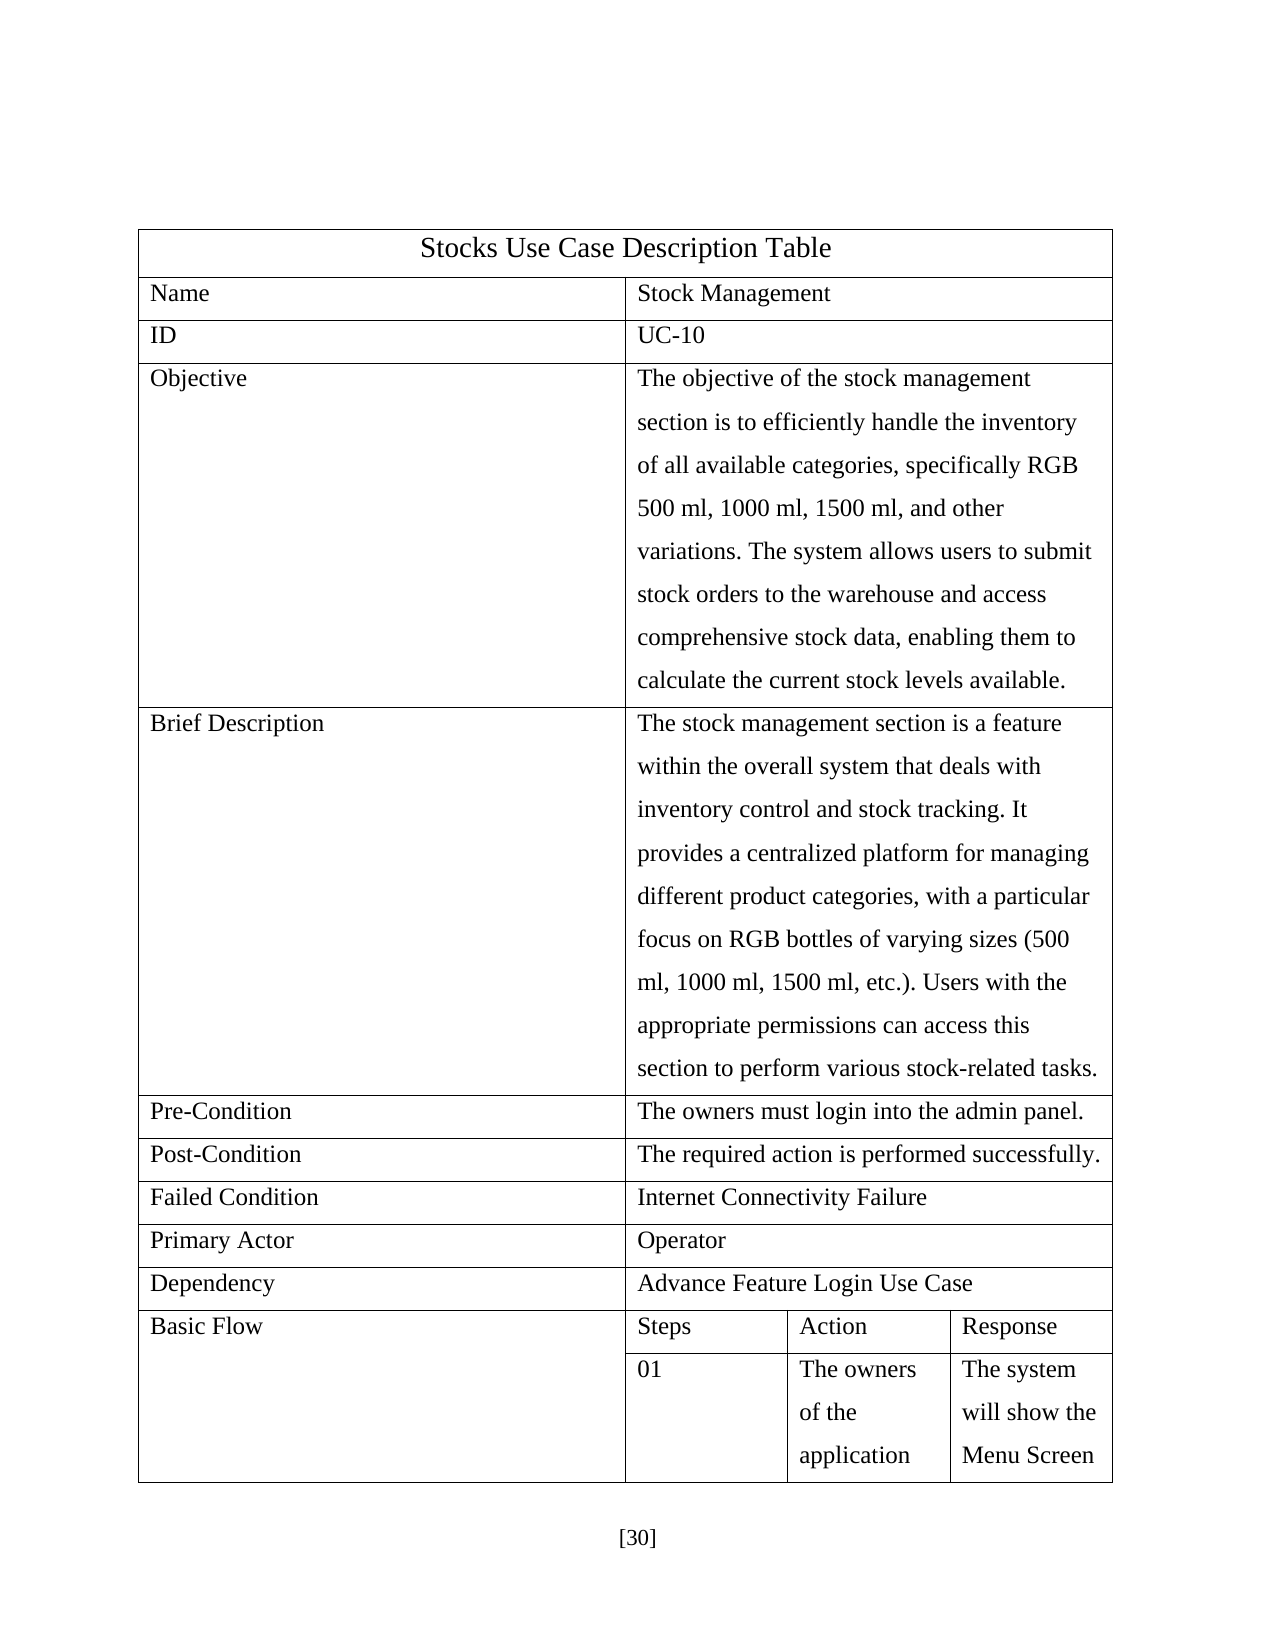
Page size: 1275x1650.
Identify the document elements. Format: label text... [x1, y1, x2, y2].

table_cell Operator [626, 1225, 1112, 1267]
table_cell Response [951, 1311, 1112, 1353]
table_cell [788, 1354, 950, 1482]
table_cell Pre-Condition [139, 1096, 625, 1138]
table_header Stocks Use Case Description Table [139, 230, 1112, 277]
table_cell The stock management section is a feature within the overall system that deals with inventory control and stock tracking. It provides a centralized platform for managing different product categories, with a particular focus on RGB bottles of varying sizes (500 ml, 1000 ml, 1500 ml, etc.). Users with the appropriate permissions can access this section to perform various stock-related tasks. [626, 708, 1112, 1095]
table_cell Objective [139, 364, 625, 707]
table_cell Dependency [139, 1268, 625, 1310]
table_cell Action [788, 1311, 950, 1353]
table_cell Post-Condition [139, 1139, 625, 1181]
table_cell Internet Connectivity Failure [626, 1182, 1112, 1224]
table_cell The owners must login into the admin panel. [626, 1096, 1112, 1138]
table_cell Brief Description [139, 708, 625, 1095]
table_cell Advance Feature Login Use Case [626, 1268, 1112, 1310]
table_cell UC-10 [626, 321, 1112, 362]
table_cell Primary Actor [139, 1225, 625, 1267]
table_cell Name [139, 278, 625, 319]
table_cell The objective of the stock management section is to efficiently handle the inventory of all available categories, specifically RGB 500 ml, 1000 ml, 1500 ml, and other variations. The system allows users to submit stock orders to the warehouse and access comprehensive stock data, enabling them to calculate the current stock levels available. [626, 364, 1112, 707]
table_cell Basic Flow [139, 1311, 625, 1482]
table_cell Failed Condition [139, 1182, 625, 1224]
table_cell Steps [626, 1311, 787, 1353]
table_cell ID [139, 321, 625, 362]
table_cell The required action is performed successfully. [626, 1139, 1112, 1181]
table_cell Stock Management [626, 278, 1112, 319]
table_cell 01 [626, 1354, 787, 1482]
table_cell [951, 1354, 1112, 1482]
